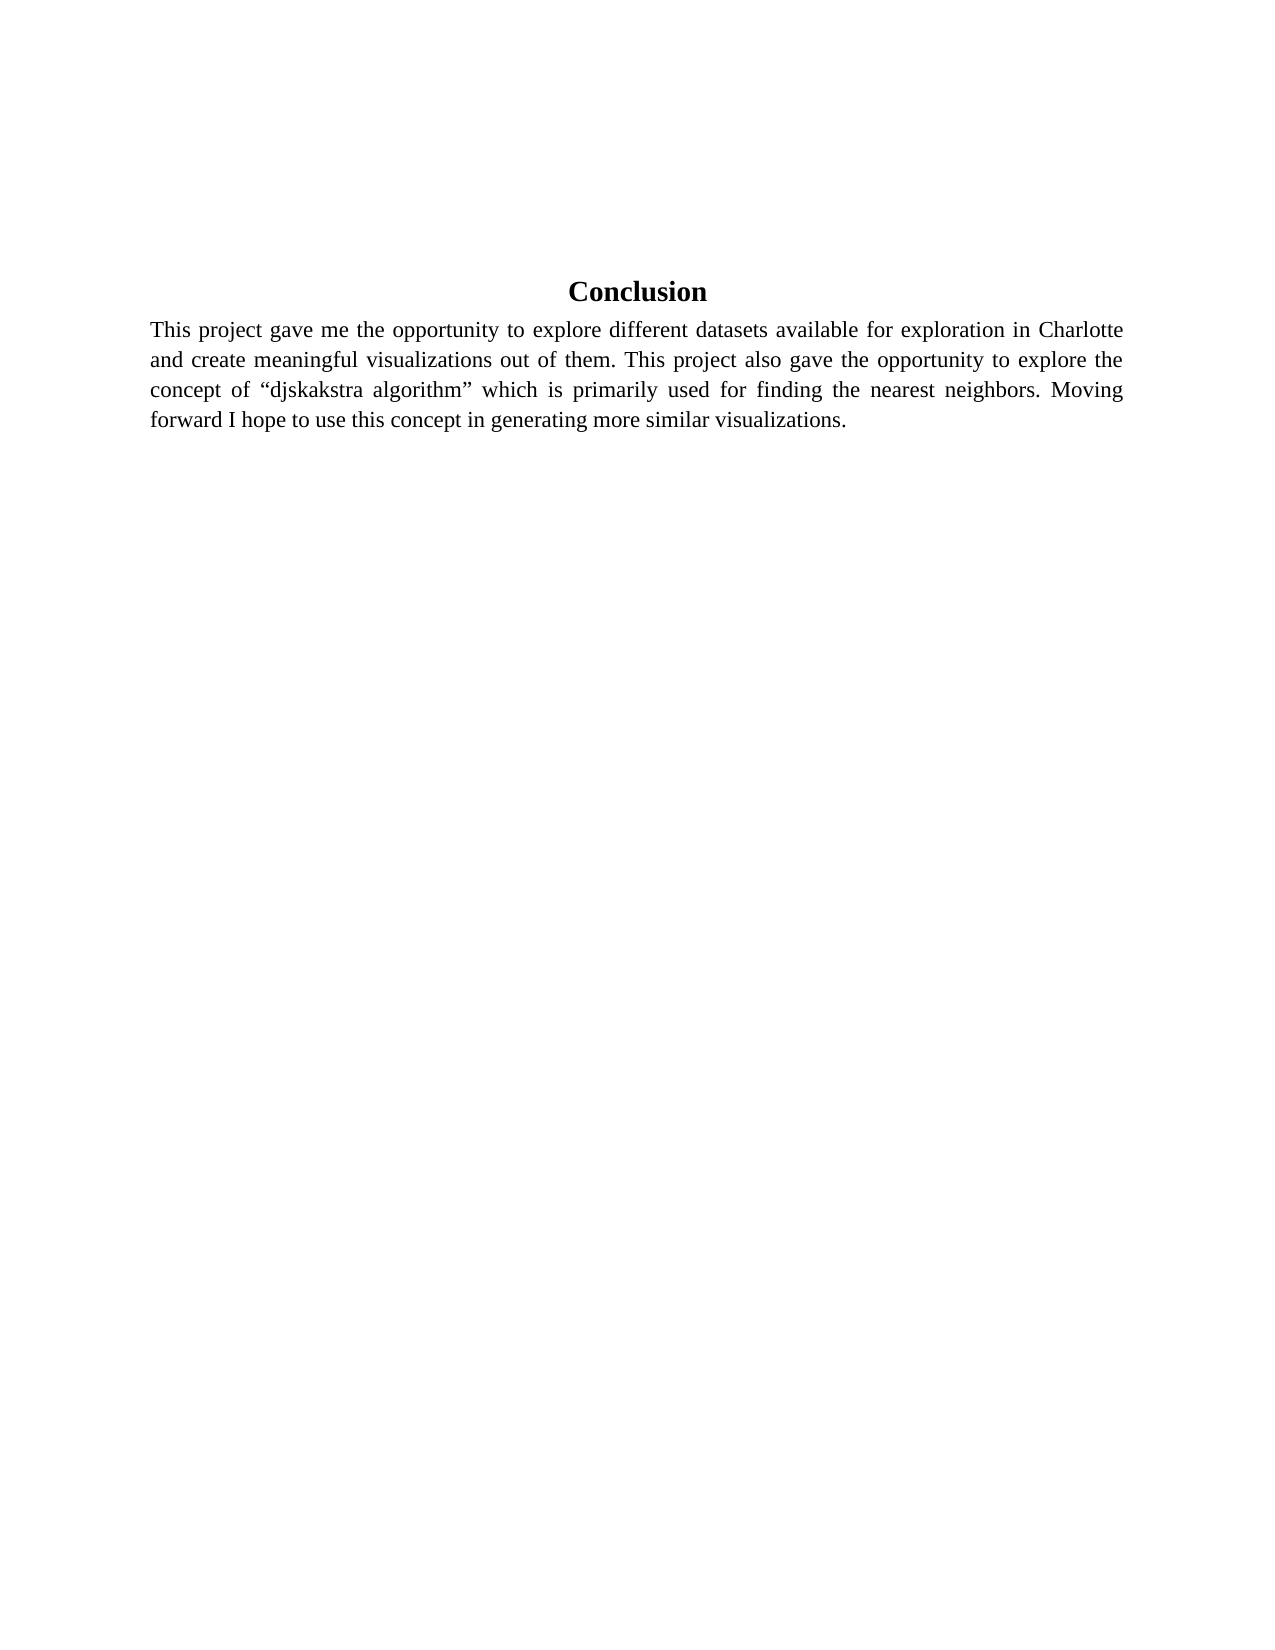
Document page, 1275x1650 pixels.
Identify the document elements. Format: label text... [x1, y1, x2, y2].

subtitle Conclusion [150, 274, 1125, 307]
text This project gave me the opportunity to explore different datasets available for exploration in Charlotte and create meaningful visualizations out of them. This project also gave the opportunity to explore the concept of “djskakstra algorithm” which is primarily used for finding the nearest neighbors. Moving forward I hope to use this concept in generating more similar visualizations. [150, 316, 1125, 433]
